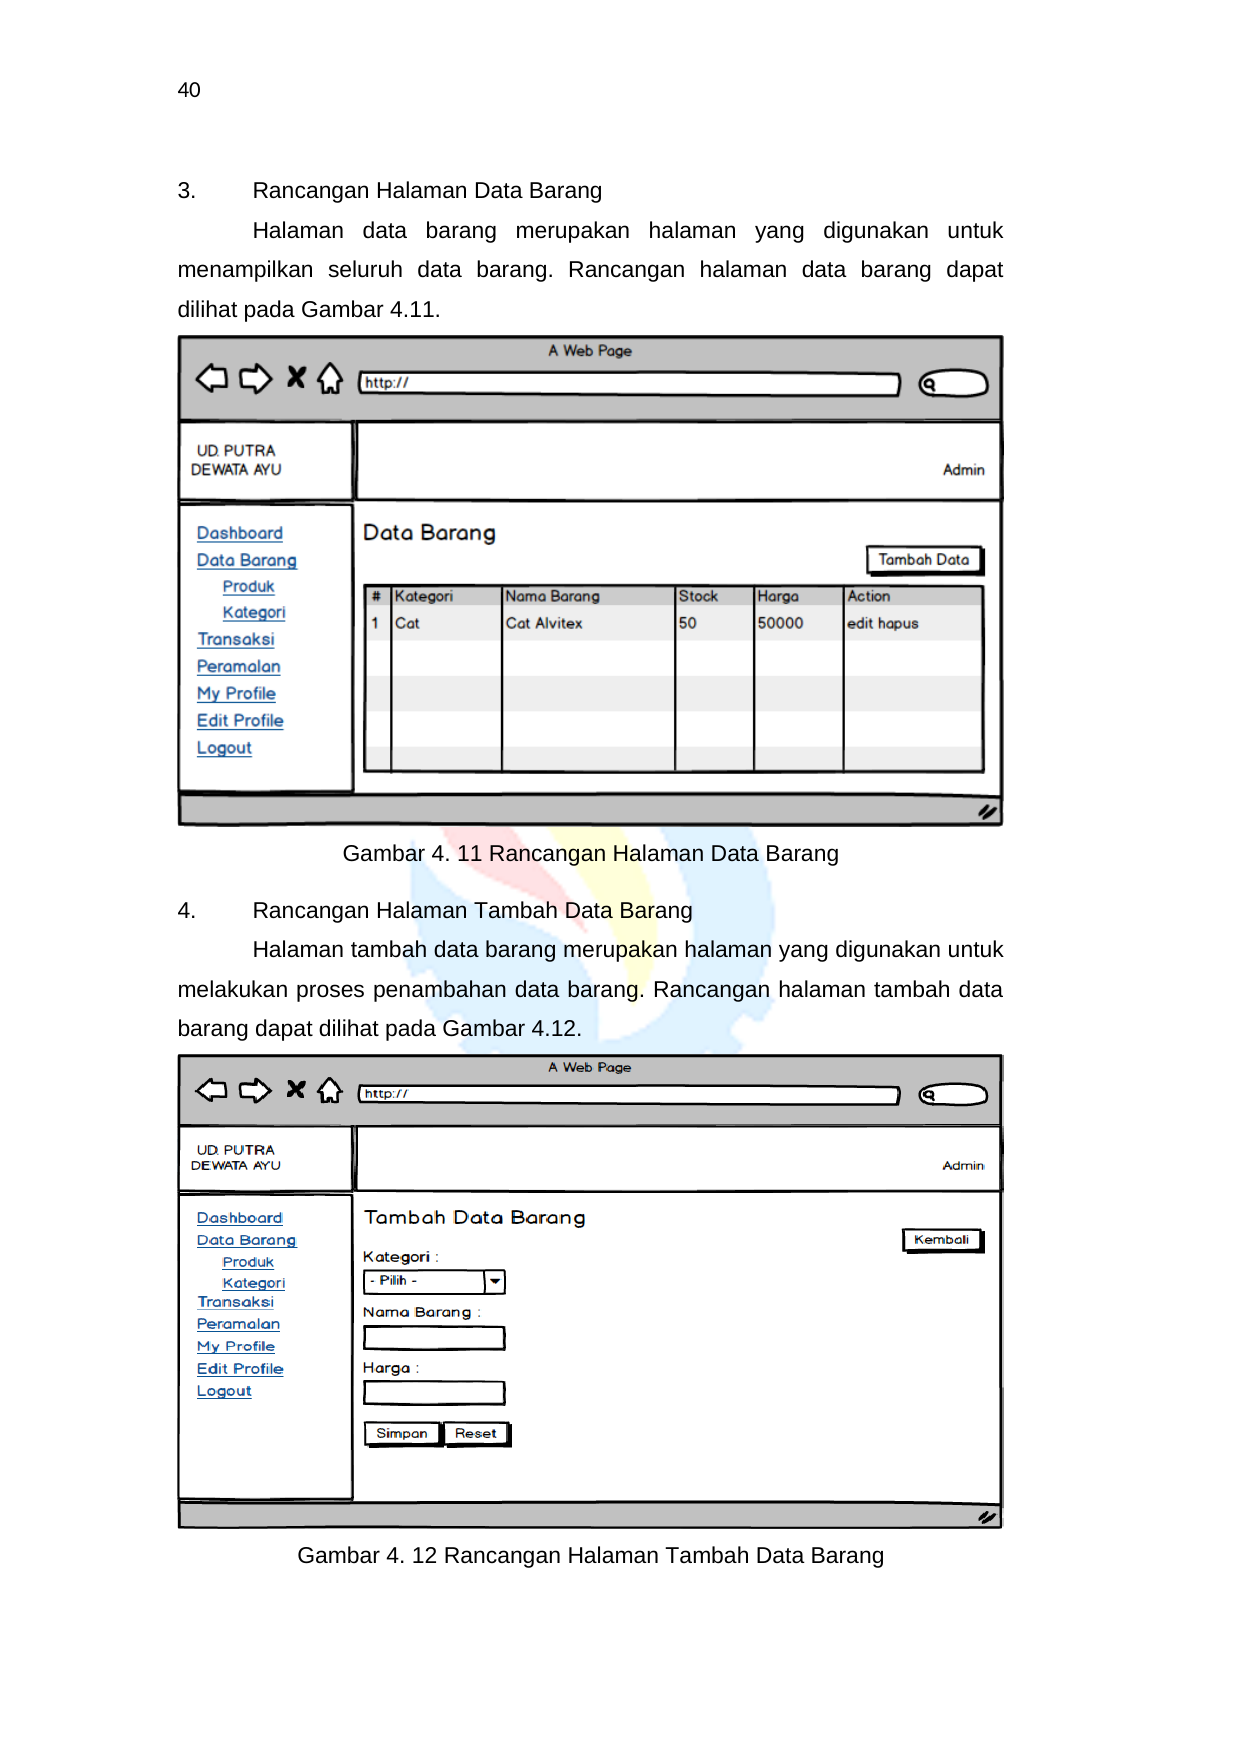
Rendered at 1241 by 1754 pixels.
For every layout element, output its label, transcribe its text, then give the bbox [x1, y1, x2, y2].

picture [177, 335, 1004, 827]
list Rancangan Halaman Data Barang [177, 177, 1004, 203]
text Halaman data barang merupakan halaman yang digunakan untuk menampilkan seluruh data barang. Rancangan halaman data barang dapat dilihat pada Gambar 4.11. [177, 217, 1004, 322]
text Gambar 4. 12 Rancangan Halaman Tambah Data Barang [177, 1542, 1004, 1568]
text Gambar 4. 11 Rancangan Halaman Data Barang [177, 840, 1004, 867]
list Rancangan Halaman Tambah Data Barang [177, 897, 1004, 923]
text Halaman tambah data barang merupakan halaman yang digunakan untuk melakukan proses penambahan data barang. Rancangan halaman tambah data barang dapat dilihat pada Gambar 4.12. [177, 936, 1004, 1042]
picture [177, 1054, 1004, 1529]
